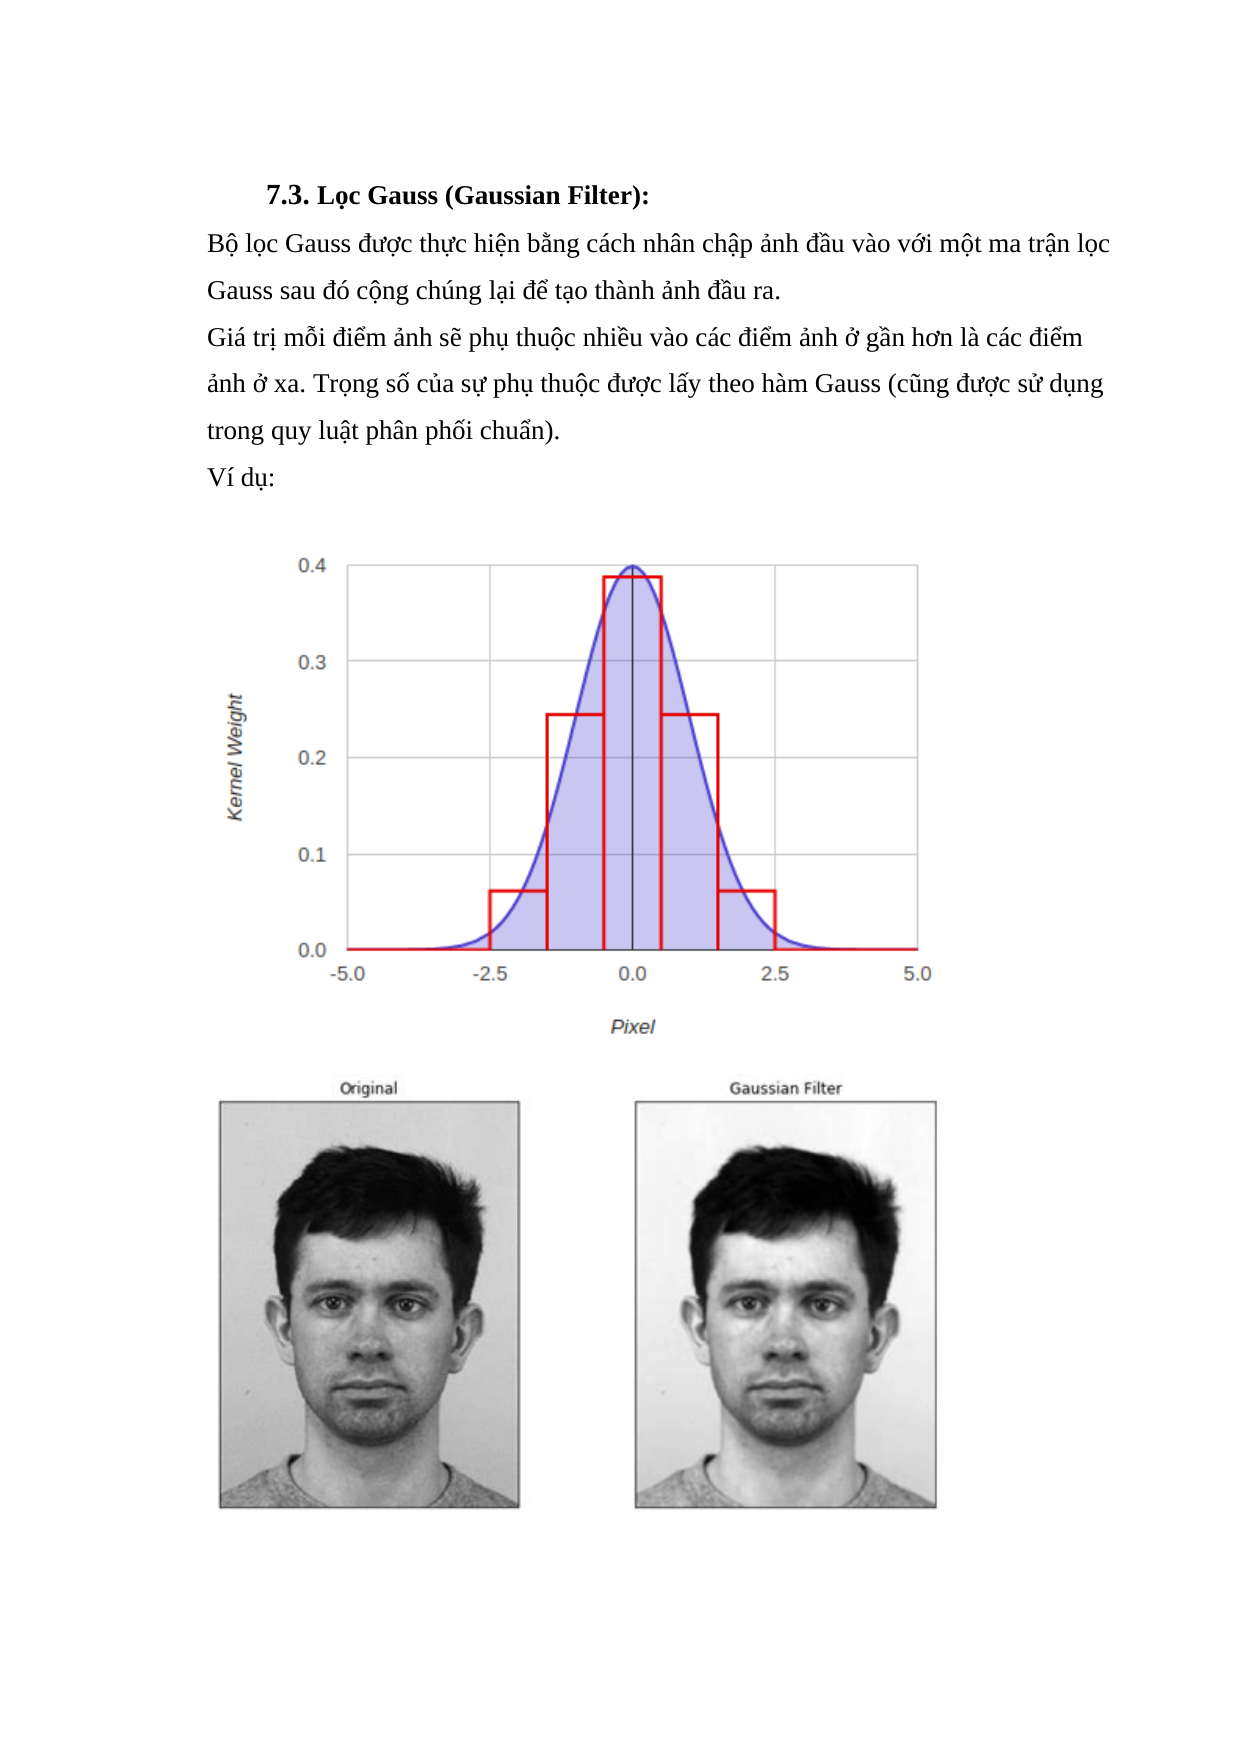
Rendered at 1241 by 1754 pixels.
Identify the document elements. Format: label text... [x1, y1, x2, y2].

text Bộ lọc Gauss được thực hiện bằng cách nhân chập ảnh đầu vào với một ma trận lọc Gauss sau đó cộng chúng lại để tạo thành ảnh đầu ra. [207, 227, 1122, 305]
picture [206, 524, 939, 1059]
picture [206, 1073, 948, 1521]
subtitle Lọc Gauss (Gaussian Filter): [266, 177, 1122, 211]
text Giá trị mỗi điểm ảnh sẽ phụ thuộc nhiều vào các điểm ảnh ở gần hơn là các điểm ảnh ở xa. Trọng số của sự phụ thuộc được lấy theo hàm Gauss (cũng được sử dụng trong quy luật phân phối chuẩn). [207, 321, 1122, 445]
text Ví dụ: [207, 461, 1122, 492]
